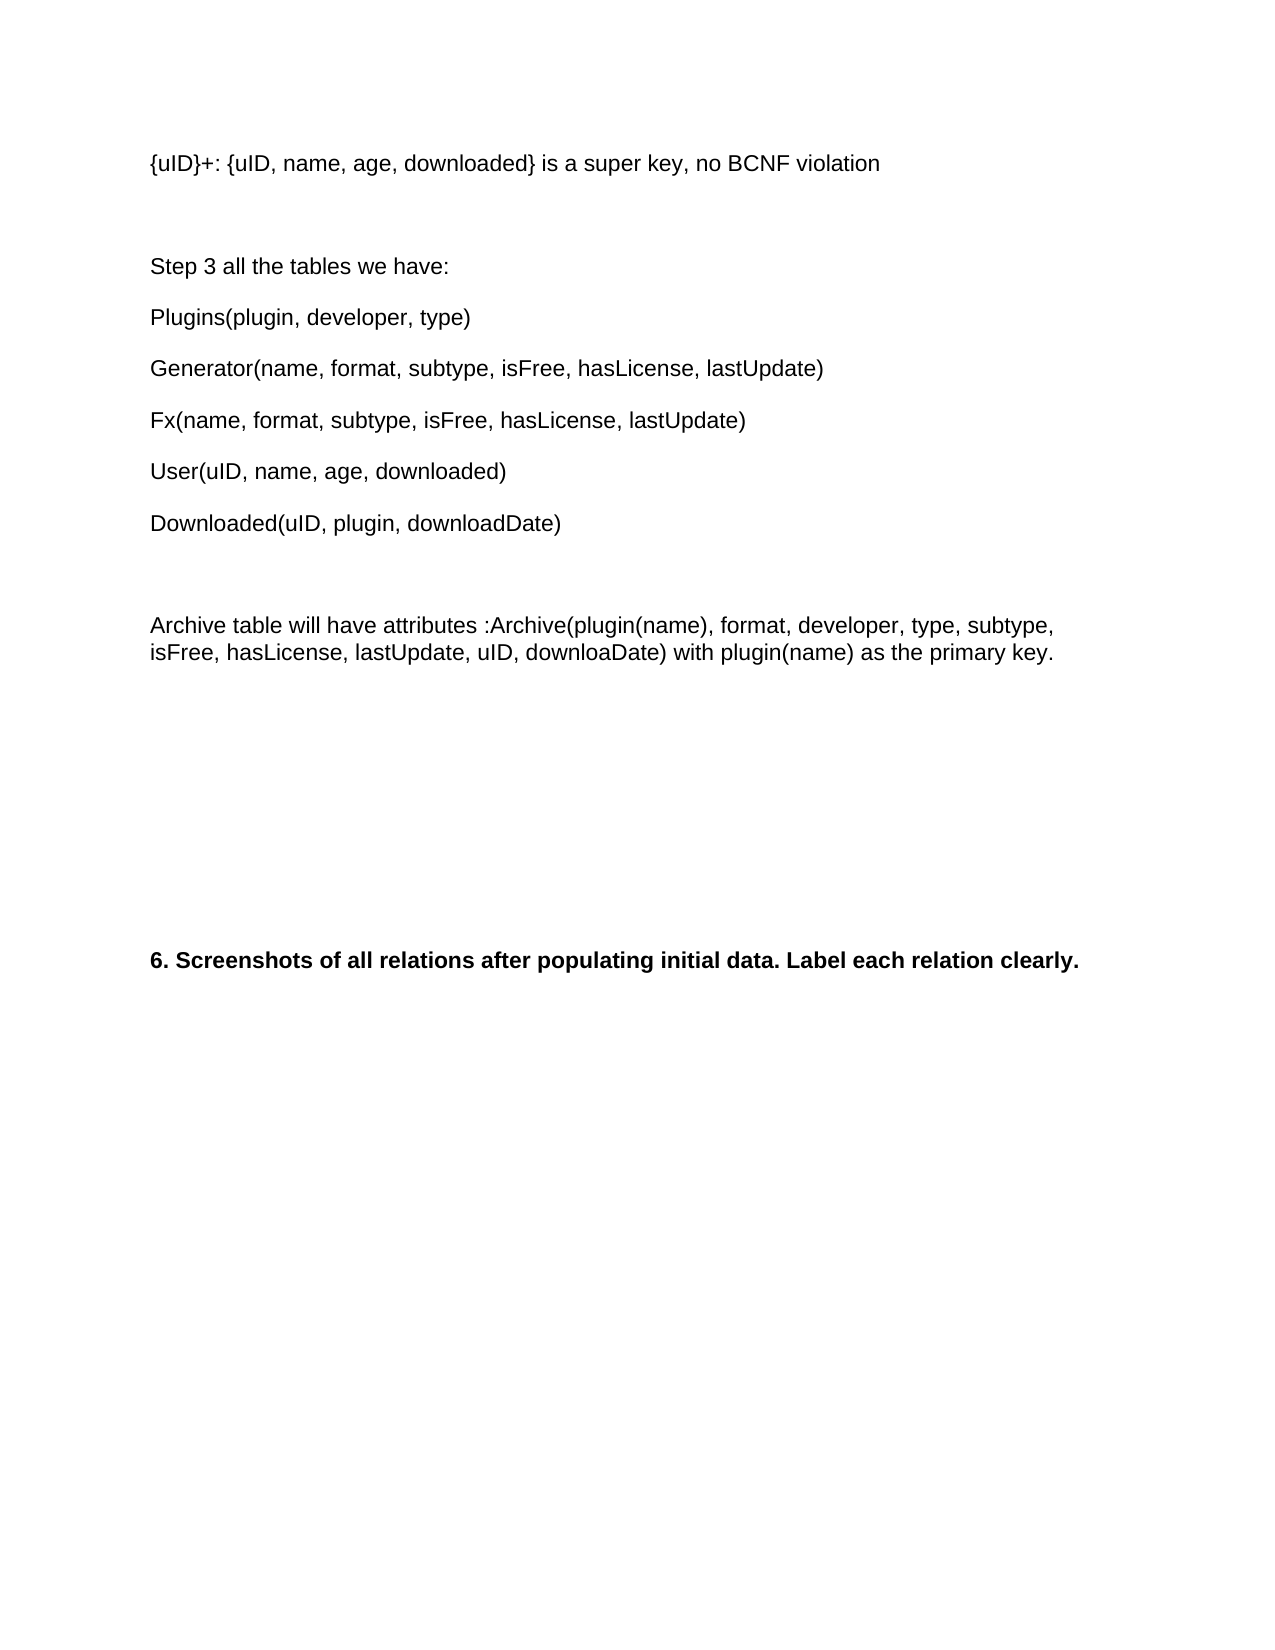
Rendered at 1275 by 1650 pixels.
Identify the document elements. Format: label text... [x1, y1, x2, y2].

text 6. Screenshots of all relations after populating initial data. Label each relation clearly. [150, 947, 1125, 973]
text Fx(name, format, subtype, isFree, hasLicense, lastUpdate) [150, 407, 1125, 433]
text Downloaded(uID, plugin, downloadDate) [150, 509, 1125, 536]
text User(uID, name, age, downloaded) [150, 458, 1125, 484]
text {uID}+: {uID, name, age, downloaded} is a super key, no BCNF violation [150, 150, 1125, 176]
text Archive table will have attributes :Archive(plugin(name), format, developer, type, subtype, isFree, hasLicense, lastUpdate, uID, downloaDate) with plugin(name) as the primary key. [150, 612, 1125, 665]
text Plugins(plugin, developer, type) [150, 304, 1125, 330]
text Generator(name, format, subtype, isFree, hasLicense, lastUpdate) [150, 355, 1125, 382]
text Step 3 all the tables we have: [150, 253, 1125, 279]
